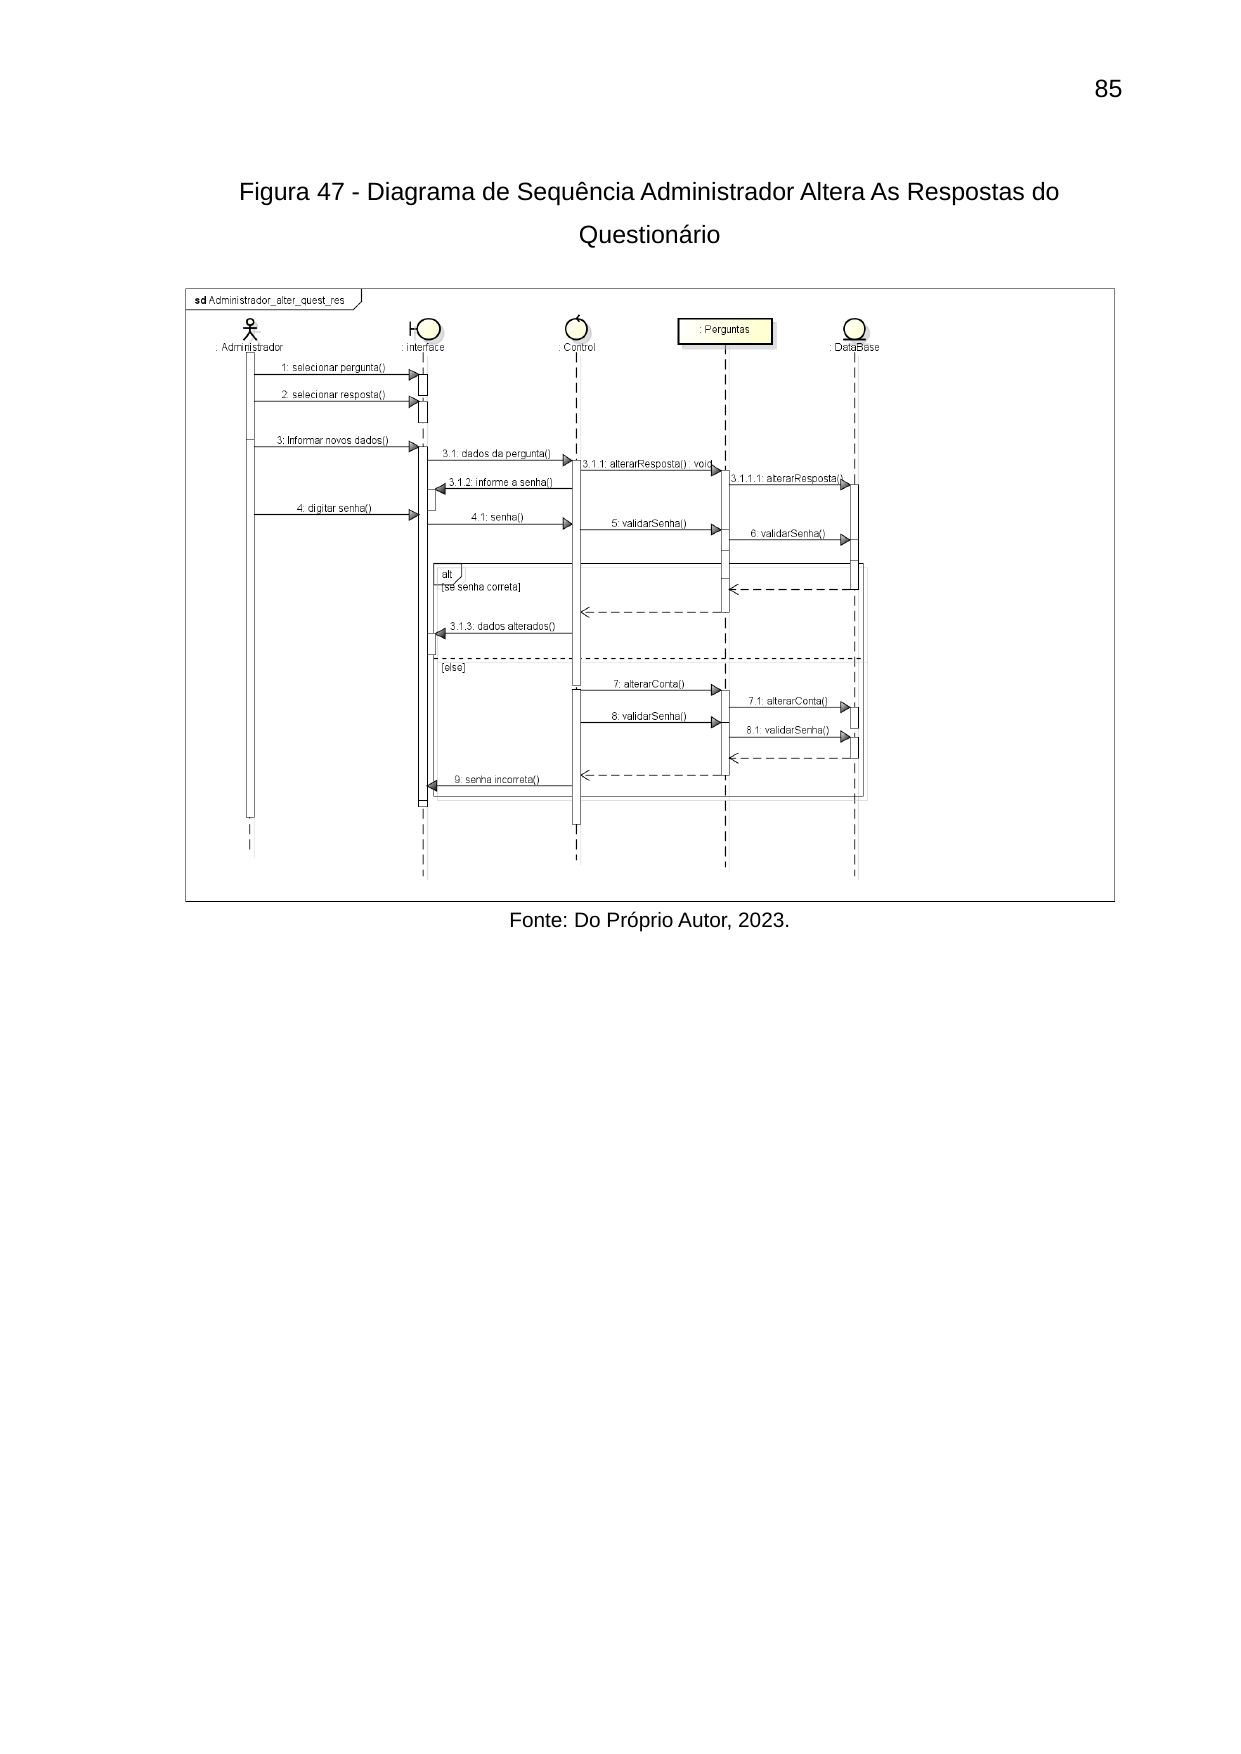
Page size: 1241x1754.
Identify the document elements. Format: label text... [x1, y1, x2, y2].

text Figura 47 - Diagrama de Sequência Administrador Altera As Respostas do Questionário [177, 177, 1122, 249]
picture [177, 280, 1123, 909]
text Fonte: Do Próprio Autor, 2023. [177, 909, 1122, 932]
